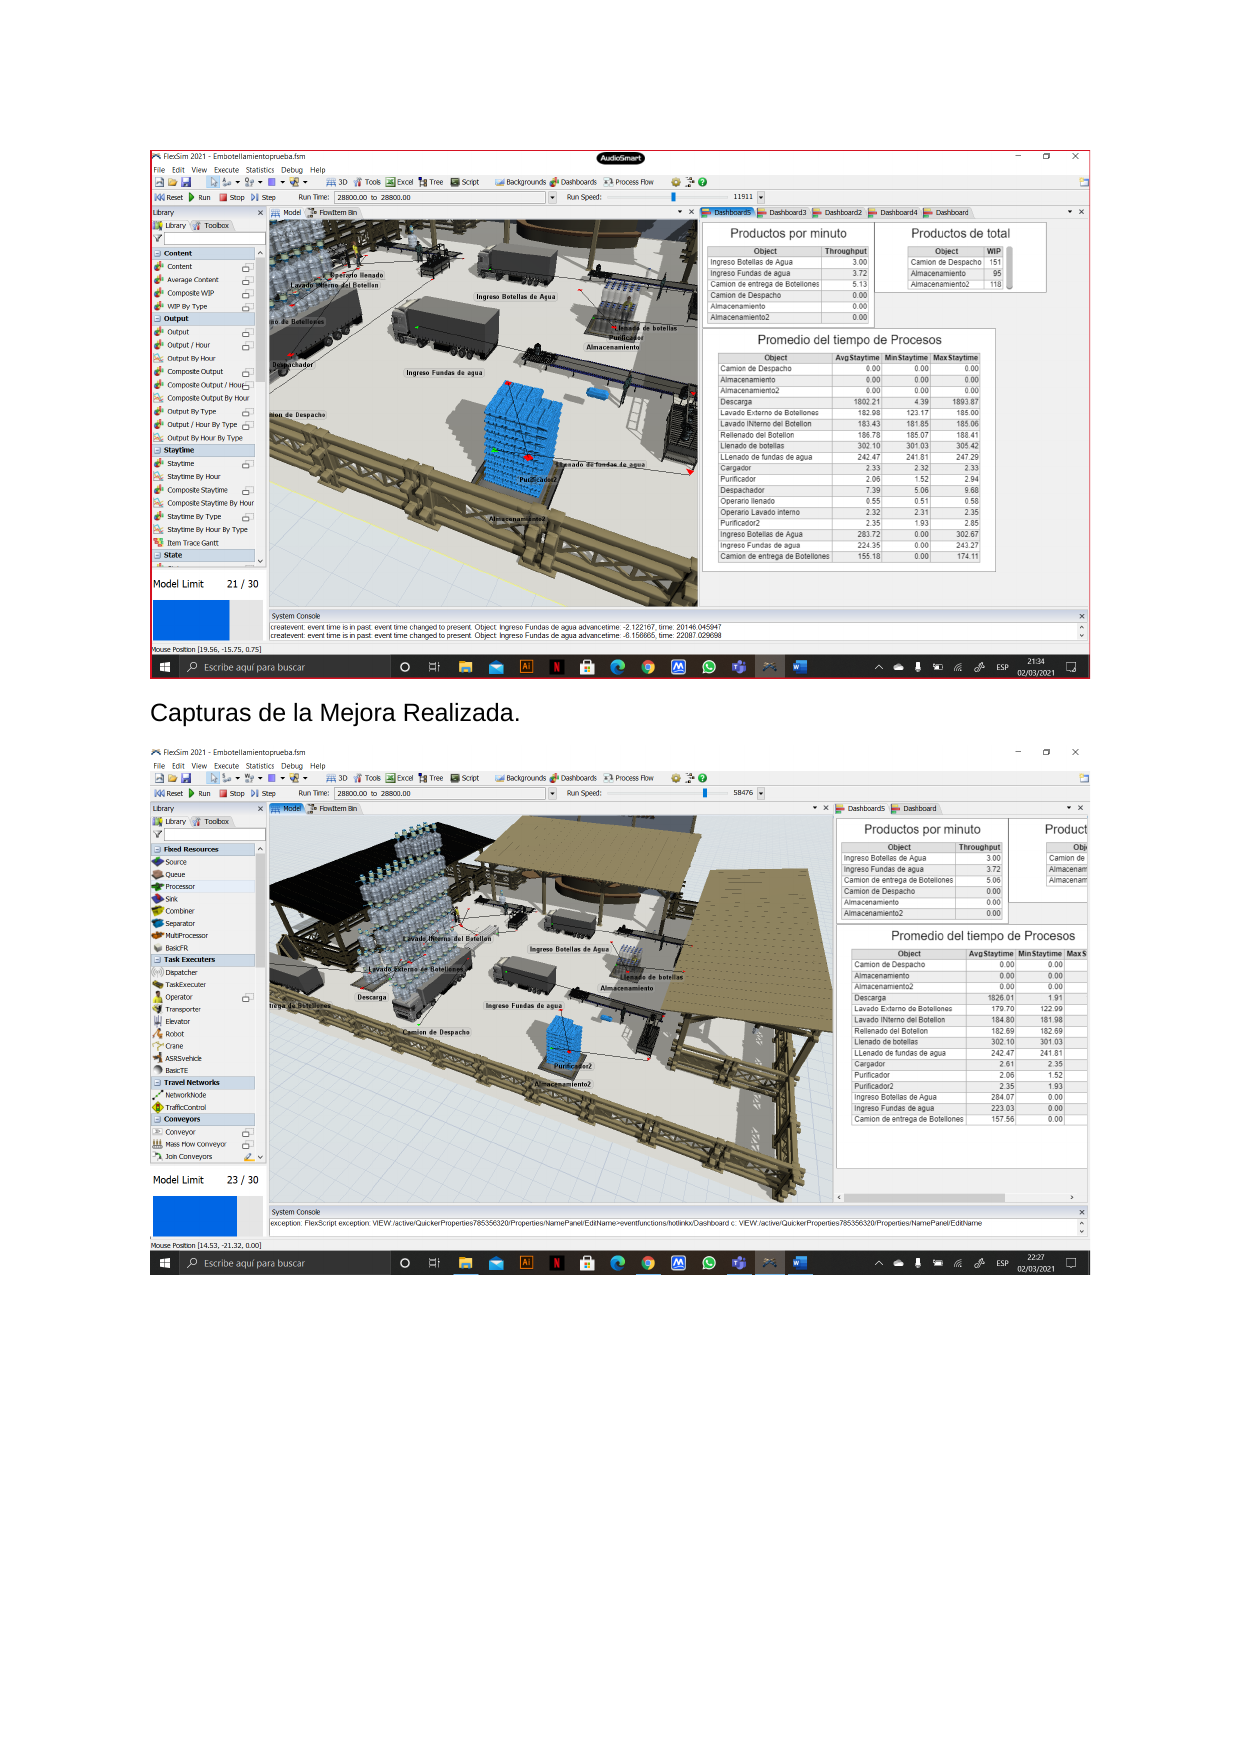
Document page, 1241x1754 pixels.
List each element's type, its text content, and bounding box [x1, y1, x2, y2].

text Capturas de la Mejora Realizada. [150, 698, 1090, 726]
picture [150, 150, 1091, 679]
picture [150, 745, 1091, 1275]
